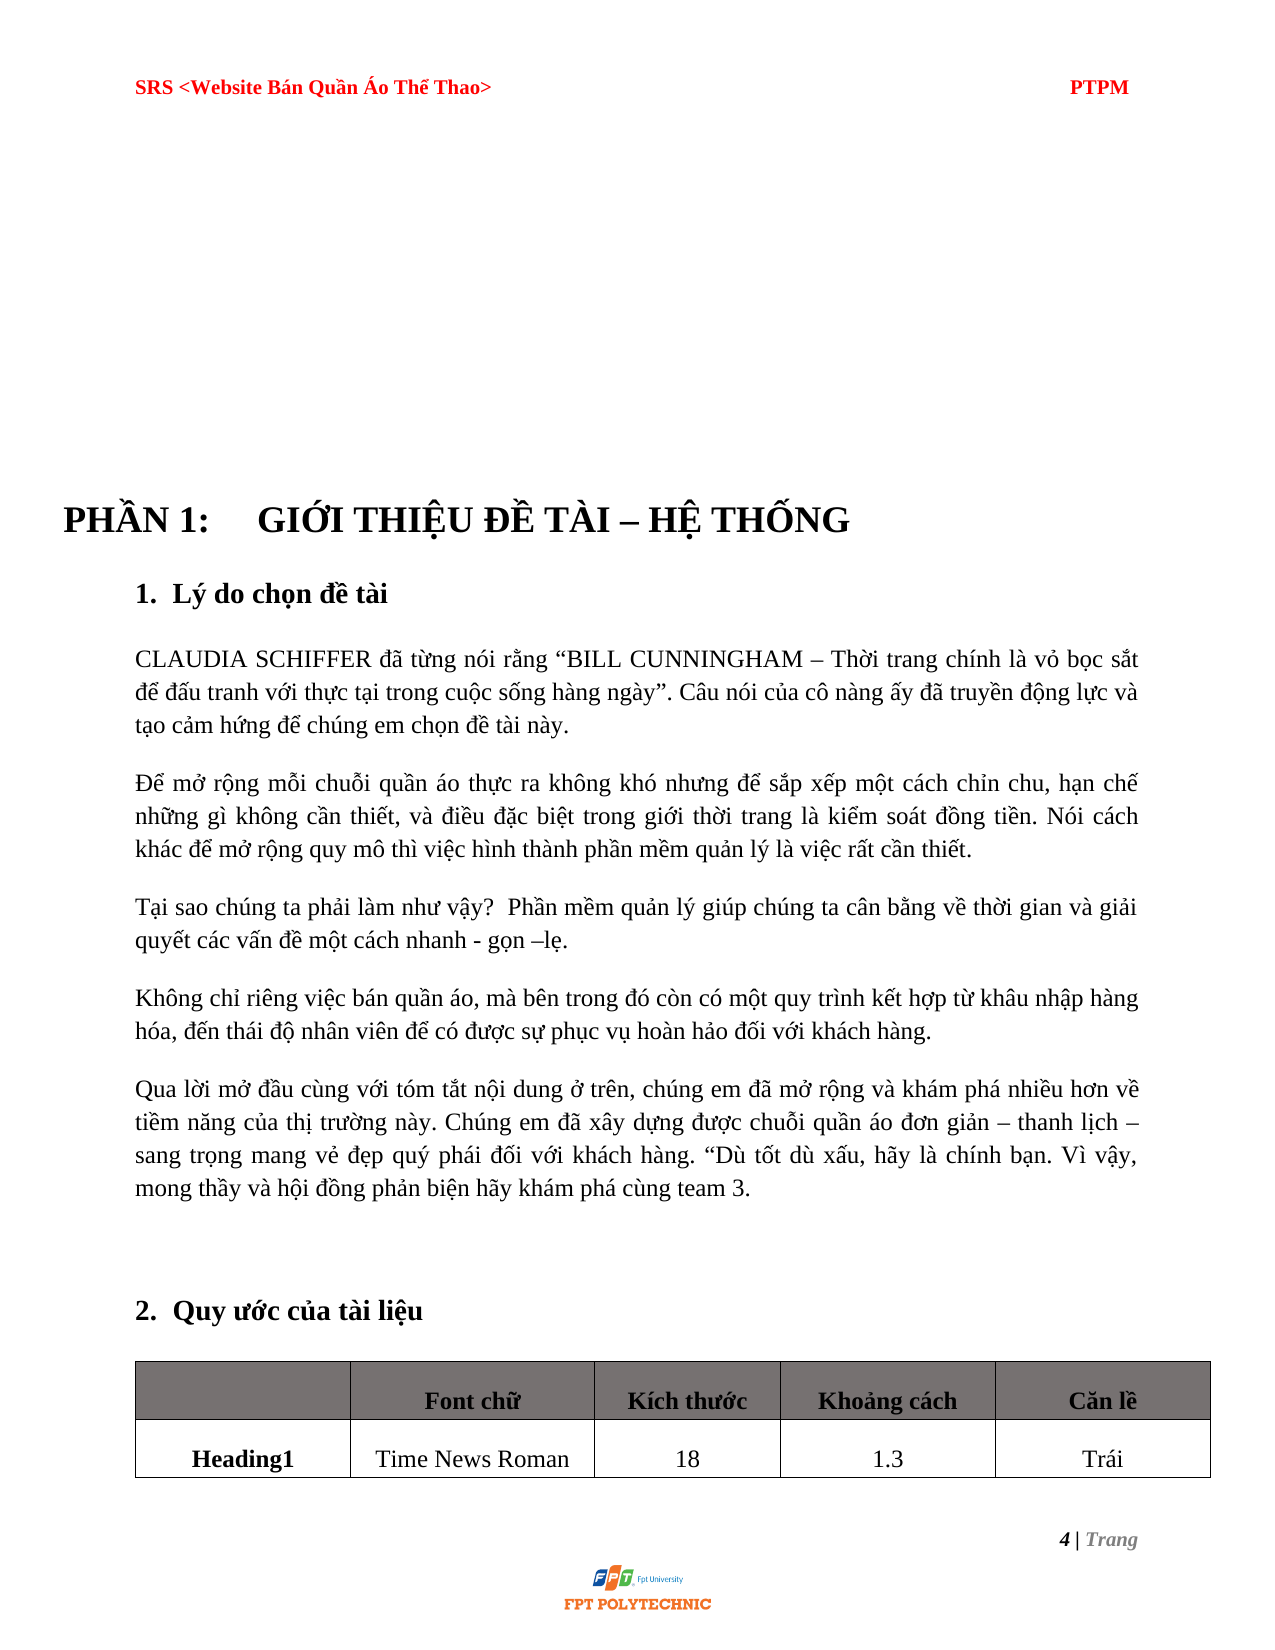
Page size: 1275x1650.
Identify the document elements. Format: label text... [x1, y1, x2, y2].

text CLAUDIA SCHIFFER đã từng nói rằng “BILL CUNNINGHAM – Thời trang chính là vỏ bọc sắt để đấu tranh với thực tại trong cuộc sống hàng ngày”. Câu nói của cô nàng ấy đã truyền động lực và tạo cảm hứng để chúng em chọn đề tài này. [135, 644, 1140, 738]
table_cell Heading1 [136, 1420, 350, 1477]
subtitle Lý do chọn đề tài [135, 576, 1140, 609]
subtitle Quy ước của tài liệu [135, 1293, 1140, 1327]
table_cell 18 [595, 1420, 780, 1477]
table_header Căn lề [996, 1362, 1210, 1419]
text Qua lời mở đầu cùng với tóm tắt nội dung ở trên, chúng em đã mở rộng và khám phá nhiều hơn về tiềm năng của thị trường này. Chúng em đã xây dựng được chuỗi quần áo đơn giản – thanh lịch – sang trọng mang vẻ đẹp quý phái đối với khách hàng. “Dù tốt dù xấu, hãy là chính bạn. Vì vậy, mong thầy và hội đồng phản biện hãy khám phá cùng team 3. [135, 1074, 1140, 1202]
subtitle GIỚI THIỆU ĐỀ TÀI – HỆ THỐNG [210, 497, 1140, 540]
table_header Font chữ [351, 1362, 594, 1419]
table_cell Trái [996, 1420, 1210, 1477]
table_header Khoảng cách [781, 1362, 995, 1419]
text Để mở rộng mỗi chuỗi quần áo thực ra không khó nhưng để sắp xếp một cách chỉn chu, hạn chế những gì không cần thiết, và điều đặc biệt trong giới thời trang là kiểm soát đồng tiền. Nói cách khác để mở rộng quy mô thì việc hình thành phần mềm quản lý là việc rất cần thiết. [135, 768, 1140, 862]
text Tại sao chúng ta phải làm như vậy? Phần mềm quản lý giúp chúng ta cân bằng về thời gian và giải quyết các vấn đề một cách nhanh - gọn –lẹ. [135, 892, 1140, 953]
table_cell Time News Roman [351, 1420, 594, 1477]
table_header Kích thước [595, 1362, 780, 1419]
text Không chỉ riêng việc bán quần áo, mà bên trong đó còn có một quy trình kết hợp từ khâu nhập hàng hóa, đến thái độ nhân viên để có được sự phục vụ hoàn hảo đối với khách hàng. [135, 983, 1140, 1044]
table_cell 1.3 [781, 1420, 995, 1477]
table_header [136, 1362, 350, 1419]
picture [563, 1555, 712, 1628]
